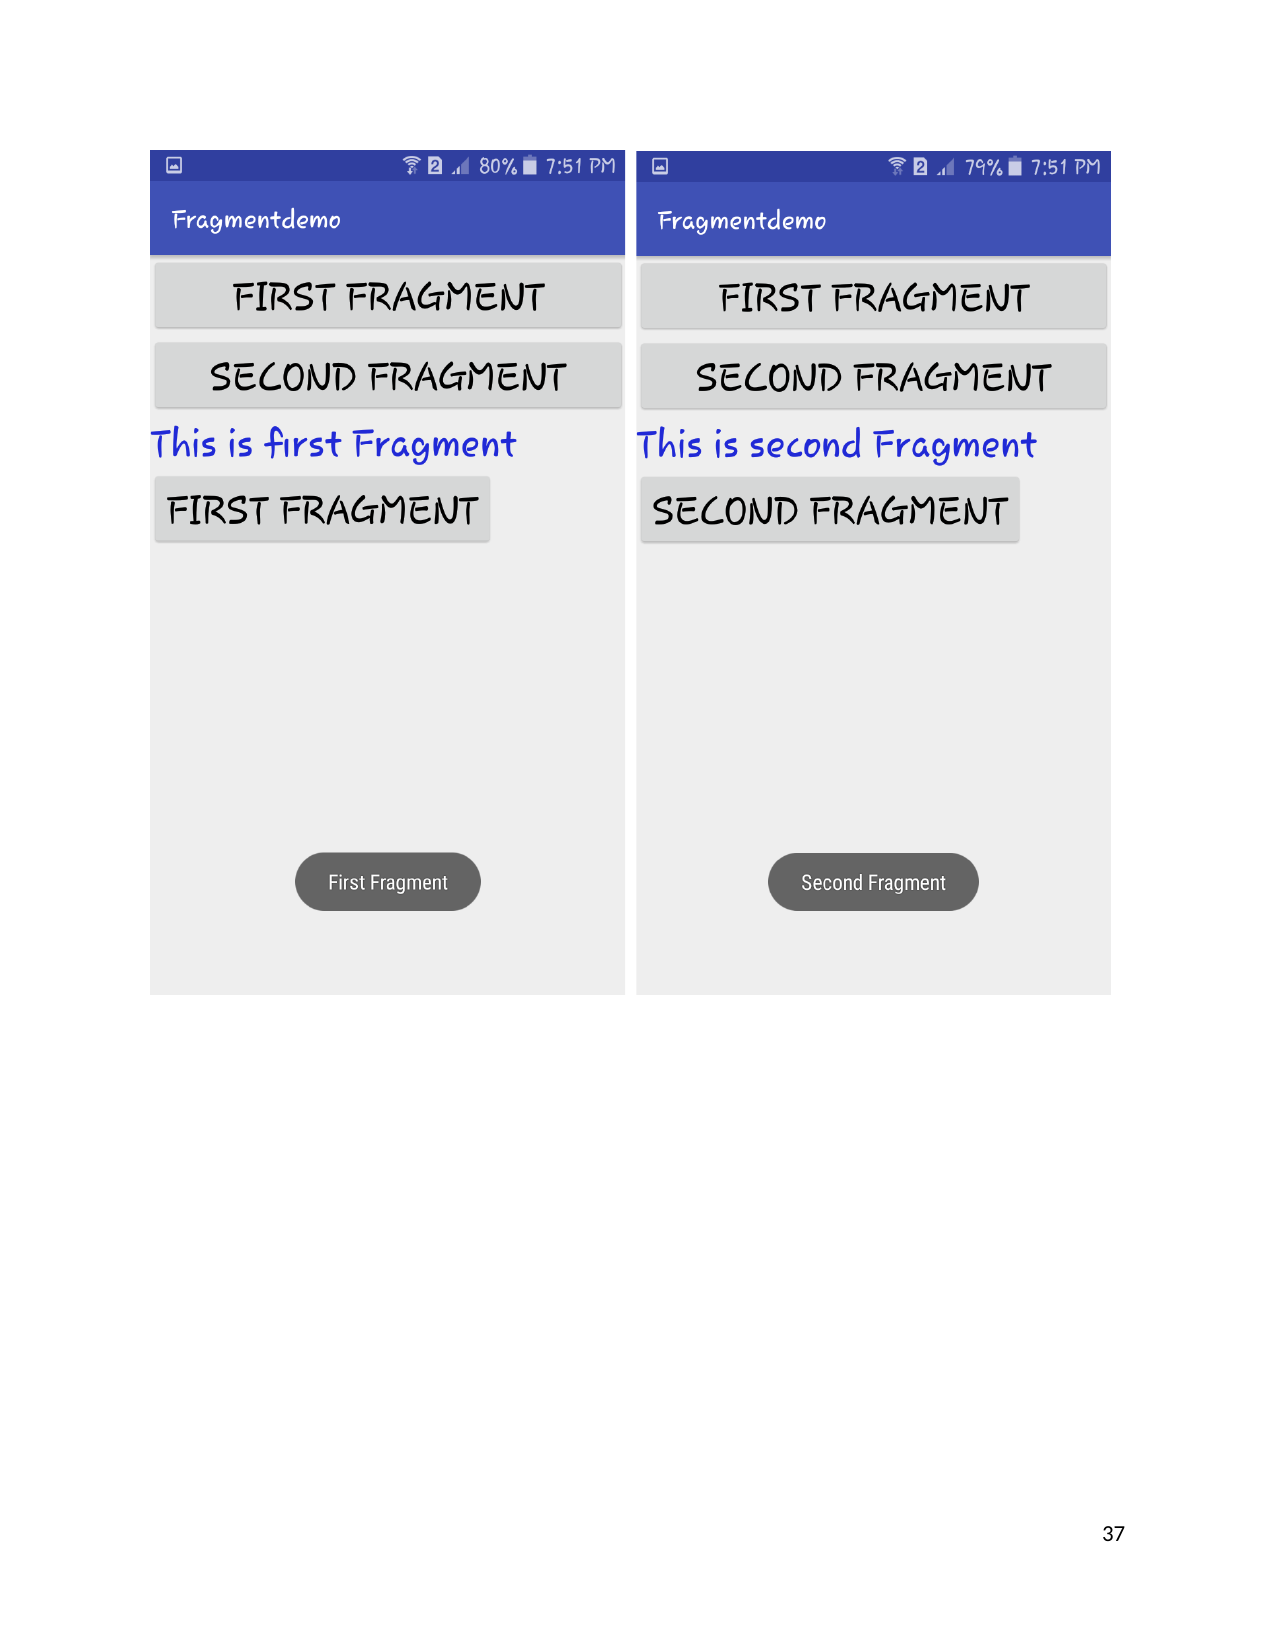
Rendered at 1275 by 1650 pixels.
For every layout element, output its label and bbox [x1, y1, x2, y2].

picture [150, 150, 625, 995]
picture [636, 151, 1111, 995]
